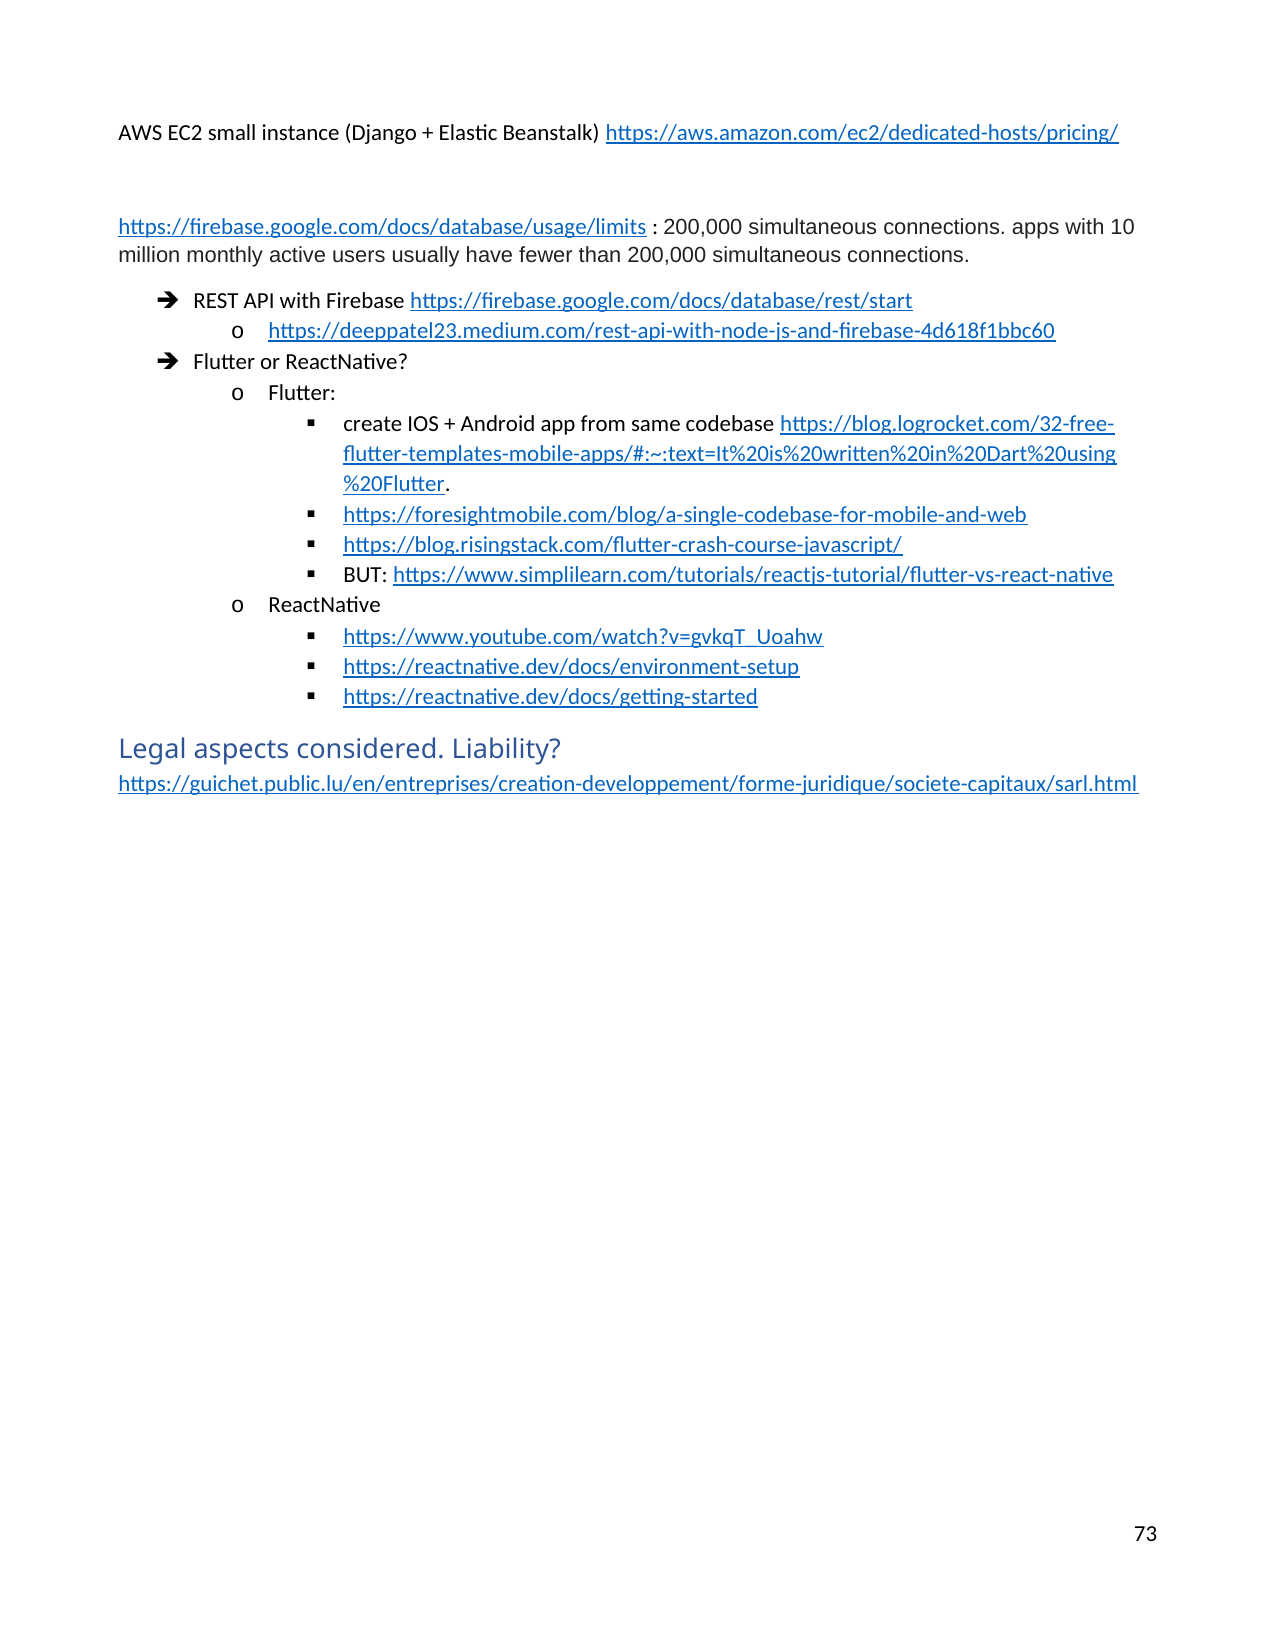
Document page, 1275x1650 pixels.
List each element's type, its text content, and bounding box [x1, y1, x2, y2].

list https://blog.risingstack.com/flutter-crash-course-javascript/ [306, 530, 1157, 558]
list https://www.youtube.com/watch?v=gvkqT_Uoahw [306, 622, 1157, 650]
list create IOS + Android app from same codebase https://blog.logrocket.com/32-free-flutter-templates-mobile-apps/#:~:text=It%20is%20written%20in%20Dart%20using%20Flutter. [306, 409, 1157, 497]
text https://guichet.public.lu/en/entreprises/creation-developpement/forme-juridique/societe-capitaux/sarl.html [118, 769, 1157, 797]
list https://foresightmobile.com/blog/a-single-codebase-for-mobile-and-web [306, 500, 1157, 528]
text AWS EC2 small instance (Django + Elastic Beanstalk) https://aws.amazon.com/ec2/dedicated-hosts/pricing/ [118, 118, 1157, 146]
list https://deeppatel23.medium.com/rest-api-with-node-js-and-firebase-4d618f1bbc60 [231, 316, 1157, 345]
list https://reactnative.dev/docs/environment-setup [306, 652, 1157, 680]
list Flutter: [231, 378, 1157, 407]
text https://firebase.google.com/docs/database/usage/limits : 200,000 simultaneous connections. apps with 10 million monthly active users usually have fewer than 200,000 simultaneous connections. [118, 212, 1157, 267]
list ReactNative [231, 590, 1157, 619]
list Flutter or ReactNative? [156, 347, 1157, 375]
list REST API with Firebase https://firebase.google.com/docs/database/rest/start [156, 286, 1157, 314]
subtitle Legal aspects considered. Liability? [118, 729, 1157, 766]
list BUT: https://www.simplilearn.com/tutorials/reactjs-tutorial/flutter-vs-react-native [306, 560, 1157, 588]
list https://reactnative.dev/docs/getting-started [306, 682, 1157, 710]
